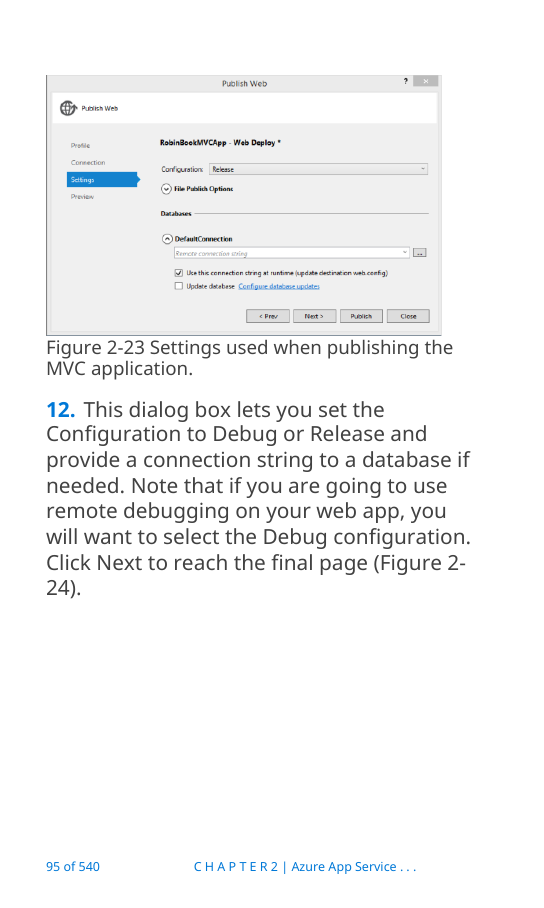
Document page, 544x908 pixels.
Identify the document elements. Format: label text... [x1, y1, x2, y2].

list This dialog box lets you set the Configuration to Debug or Release and provide a connection string to a database if needed. Note that if you are going to use remote debugging on your web app, you will want to select the Debug configuration. Click Next to reach the final page (Figure 2-24). [46, 397, 483, 602]
picture [46, 75, 442, 336]
text Figure 2-23 Settings used when publishing the MVC application. [46, 337, 476, 380]
text 95 of 540 C H A P T E R 2 | Azure App Service . . . [46, 858, 483, 875]
